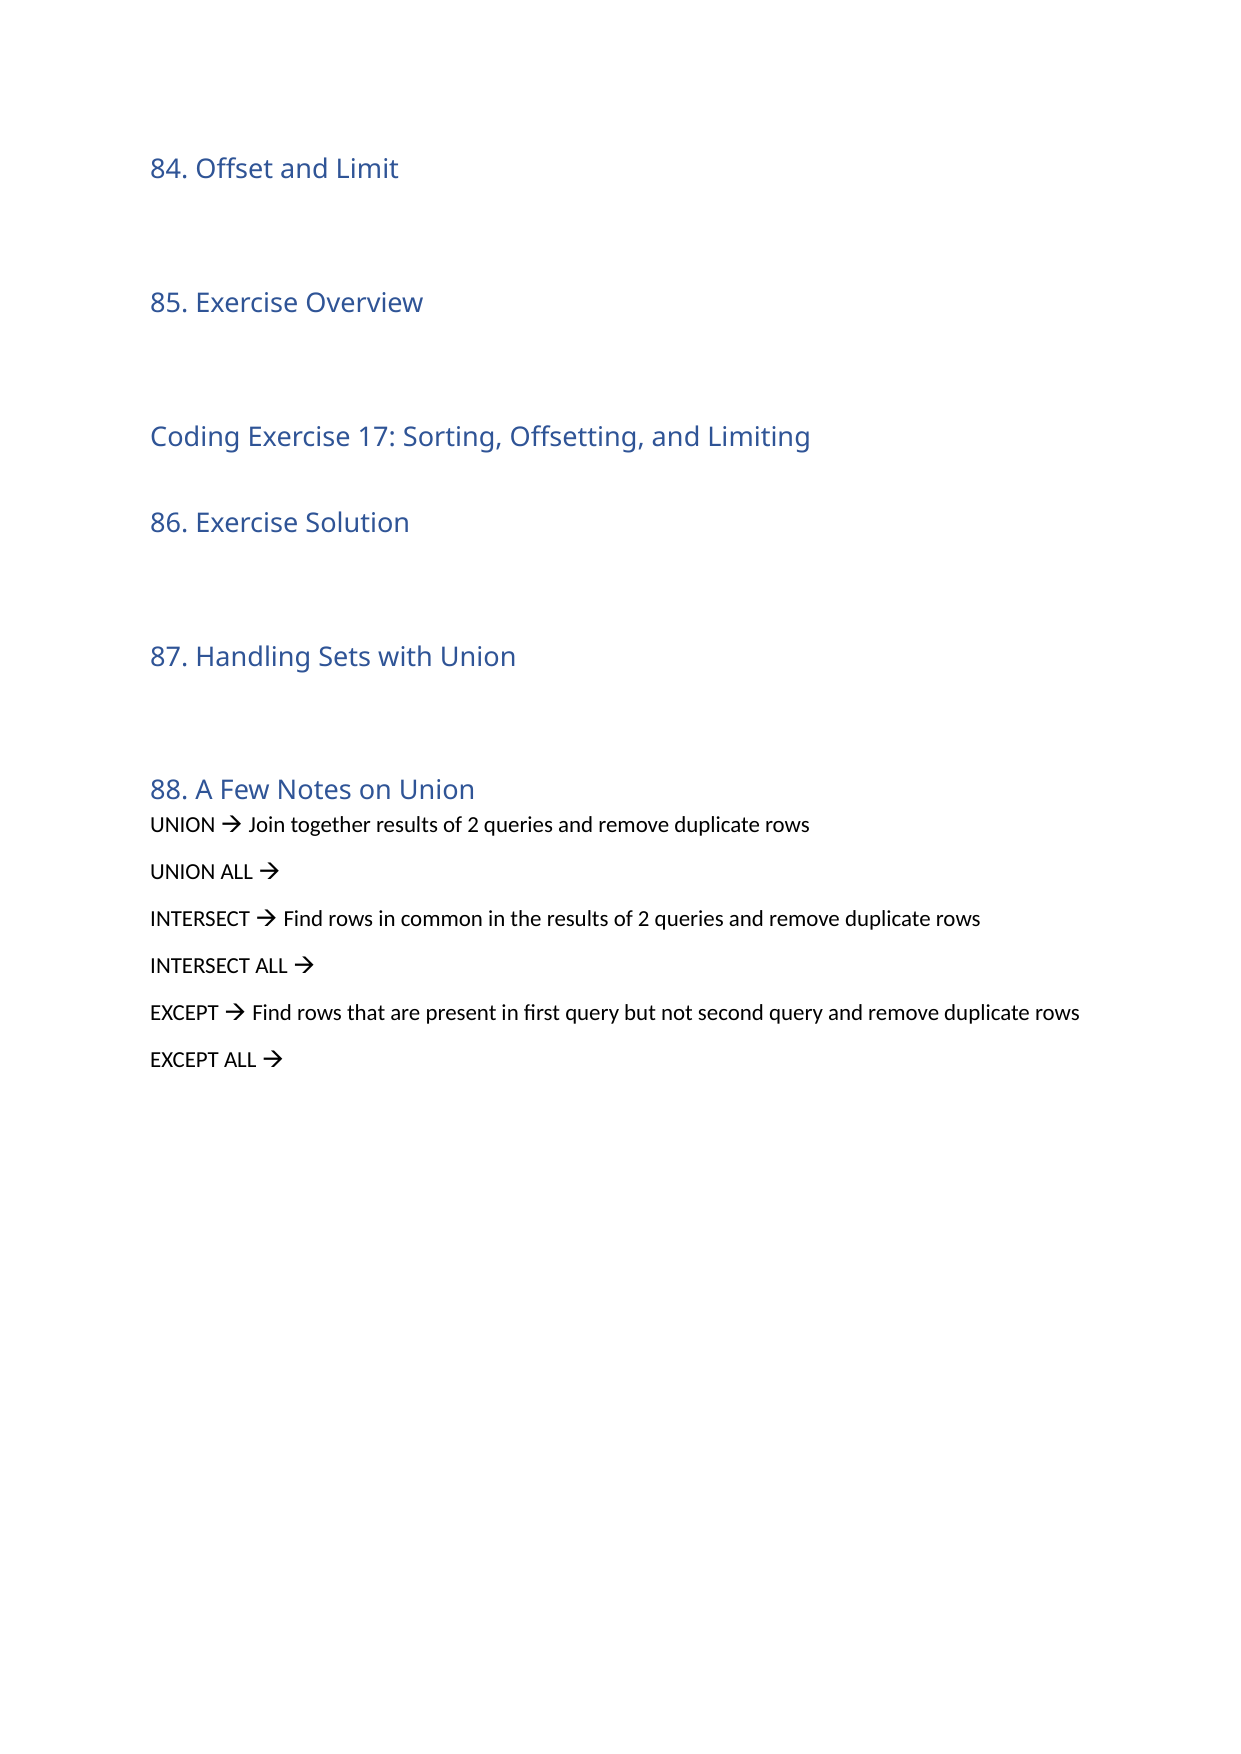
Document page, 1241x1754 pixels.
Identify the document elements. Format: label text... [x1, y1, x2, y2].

text EXCEPT Find rows that are present in first query but not second query and remove duplicate rows [150, 998, 1090, 1026]
subtitle 87. Handling Sets with Union [150, 637, 1090, 674]
text EXCEPT ALL [150, 1045, 1090, 1073]
text UNION Join together results of 2 queries and remove duplicate rows [150, 811, 1090, 839]
text UNION ALL [150, 857, 1090, 886]
text INTERSECT ALL [150, 951, 1090, 979]
subtitle Coding Exercise 17: Sorting, Offsetting, and Limiting [150, 417, 1090, 454]
subtitle 84. Offset and Limit [150, 150, 1090, 187]
text INTERSECT Find rows in common in the results of 2 queries and remove duplicate rows [150, 904, 1090, 932]
subtitle 85. Exercise Overview [150, 283, 1090, 320]
subtitle 86. Exercise Solution [150, 504, 1090, 541]
subtitle 88. A Few Notes on Union [150, 771, 1090, 808]
